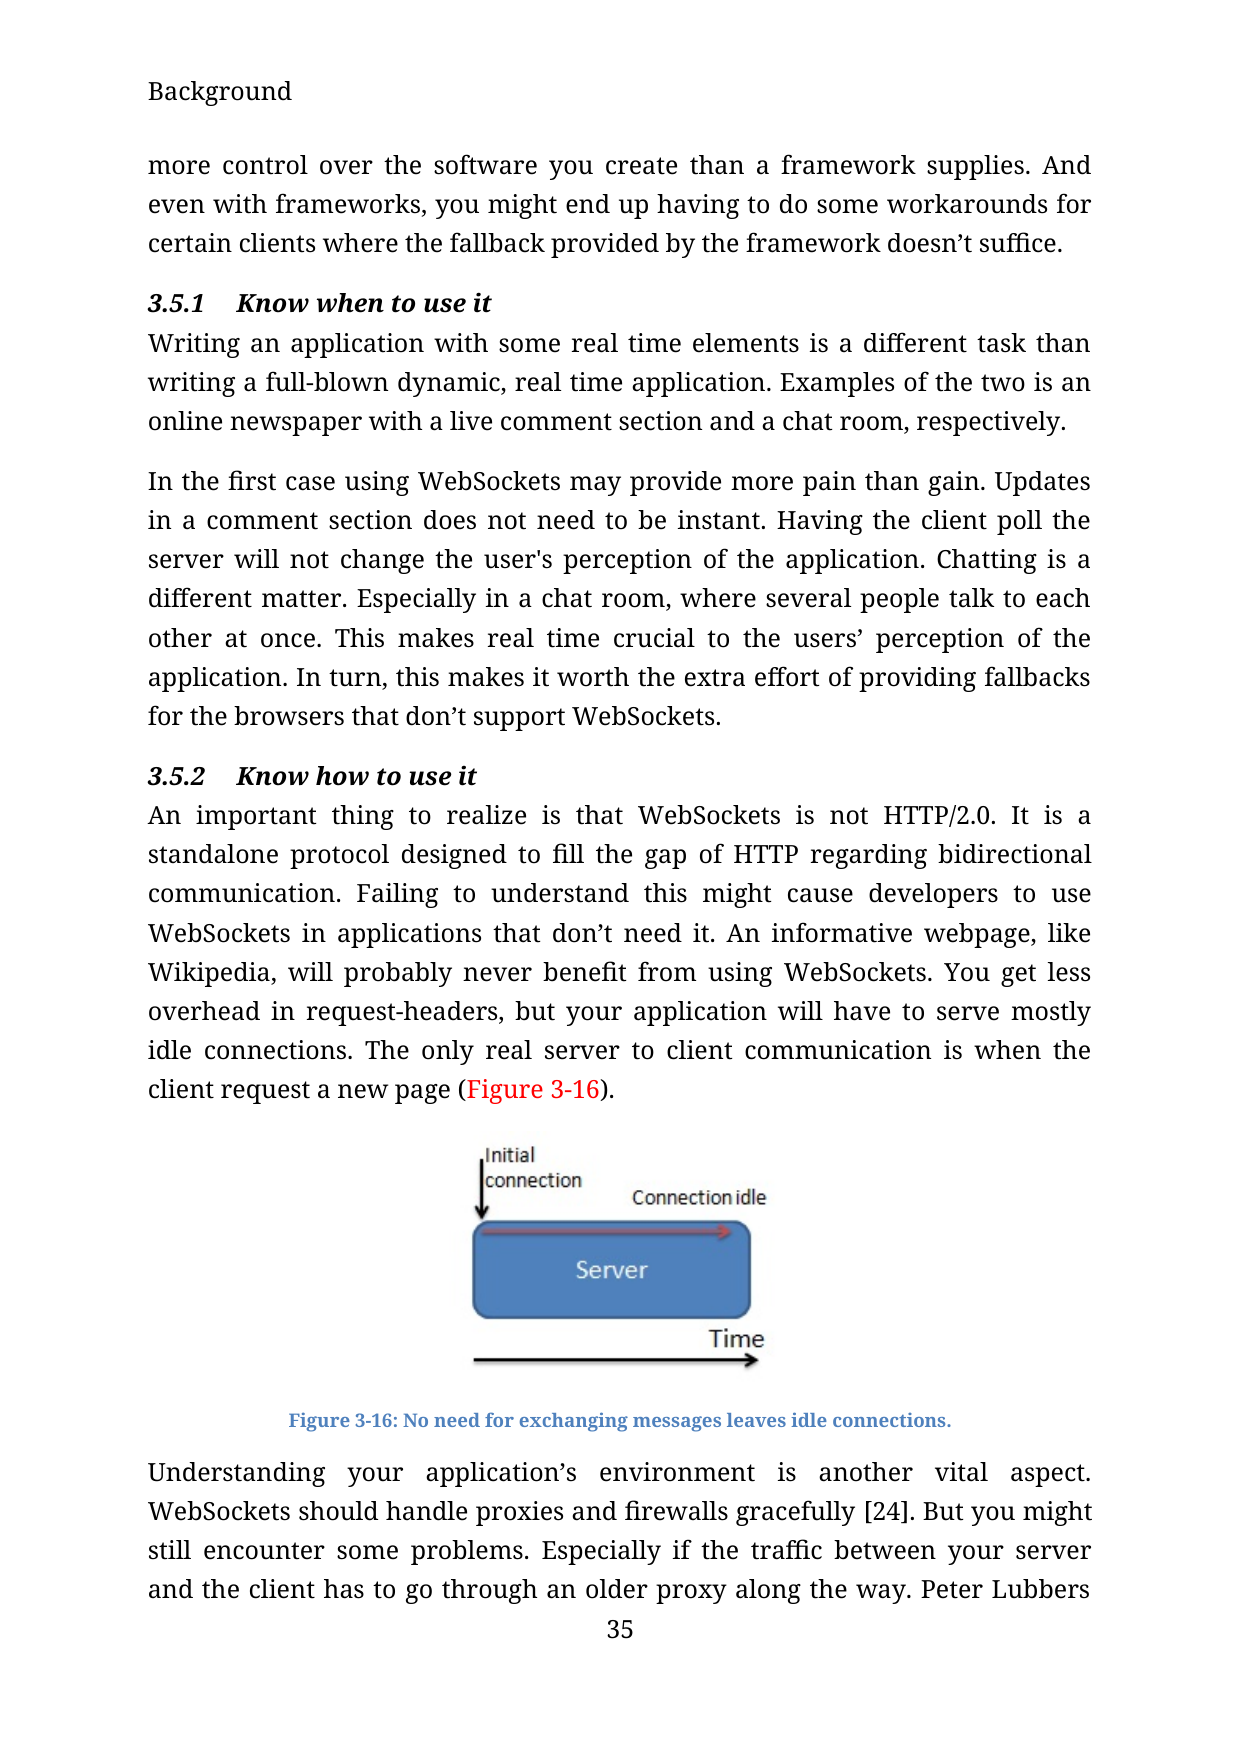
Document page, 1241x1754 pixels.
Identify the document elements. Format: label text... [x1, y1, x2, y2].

subtitle Know when to use it [148, 286, 1092, 320]
text In the first case using WebSockets may provide more pain than gain. Updates in a comment section does not need to be instant. Having the client poll the server will not change the user's perception of the application. Chatting is a different matter. Especially in a chat room, where several people talk to each other at once. This makes real time crucial to the users’ perception of the application. In turn, this makes it worth the extra effort of providing fallbacks for the browsers that don’t support WebSockets. [148, 463, 1092, 733]
picture [449, 1131, 792, 1382]
subtitle Know how to use it [148, 758, 1092, 793]
text Writing an application with some real time elements is a different task than writing a full-blown dynamic, real time application. Examples of the two is an online newspaper with a live comment section and a chat room, respectively. [148, 325, 1092, 438]
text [148, 148, 1092, 260]
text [148, 1454, 1092, 1606]
